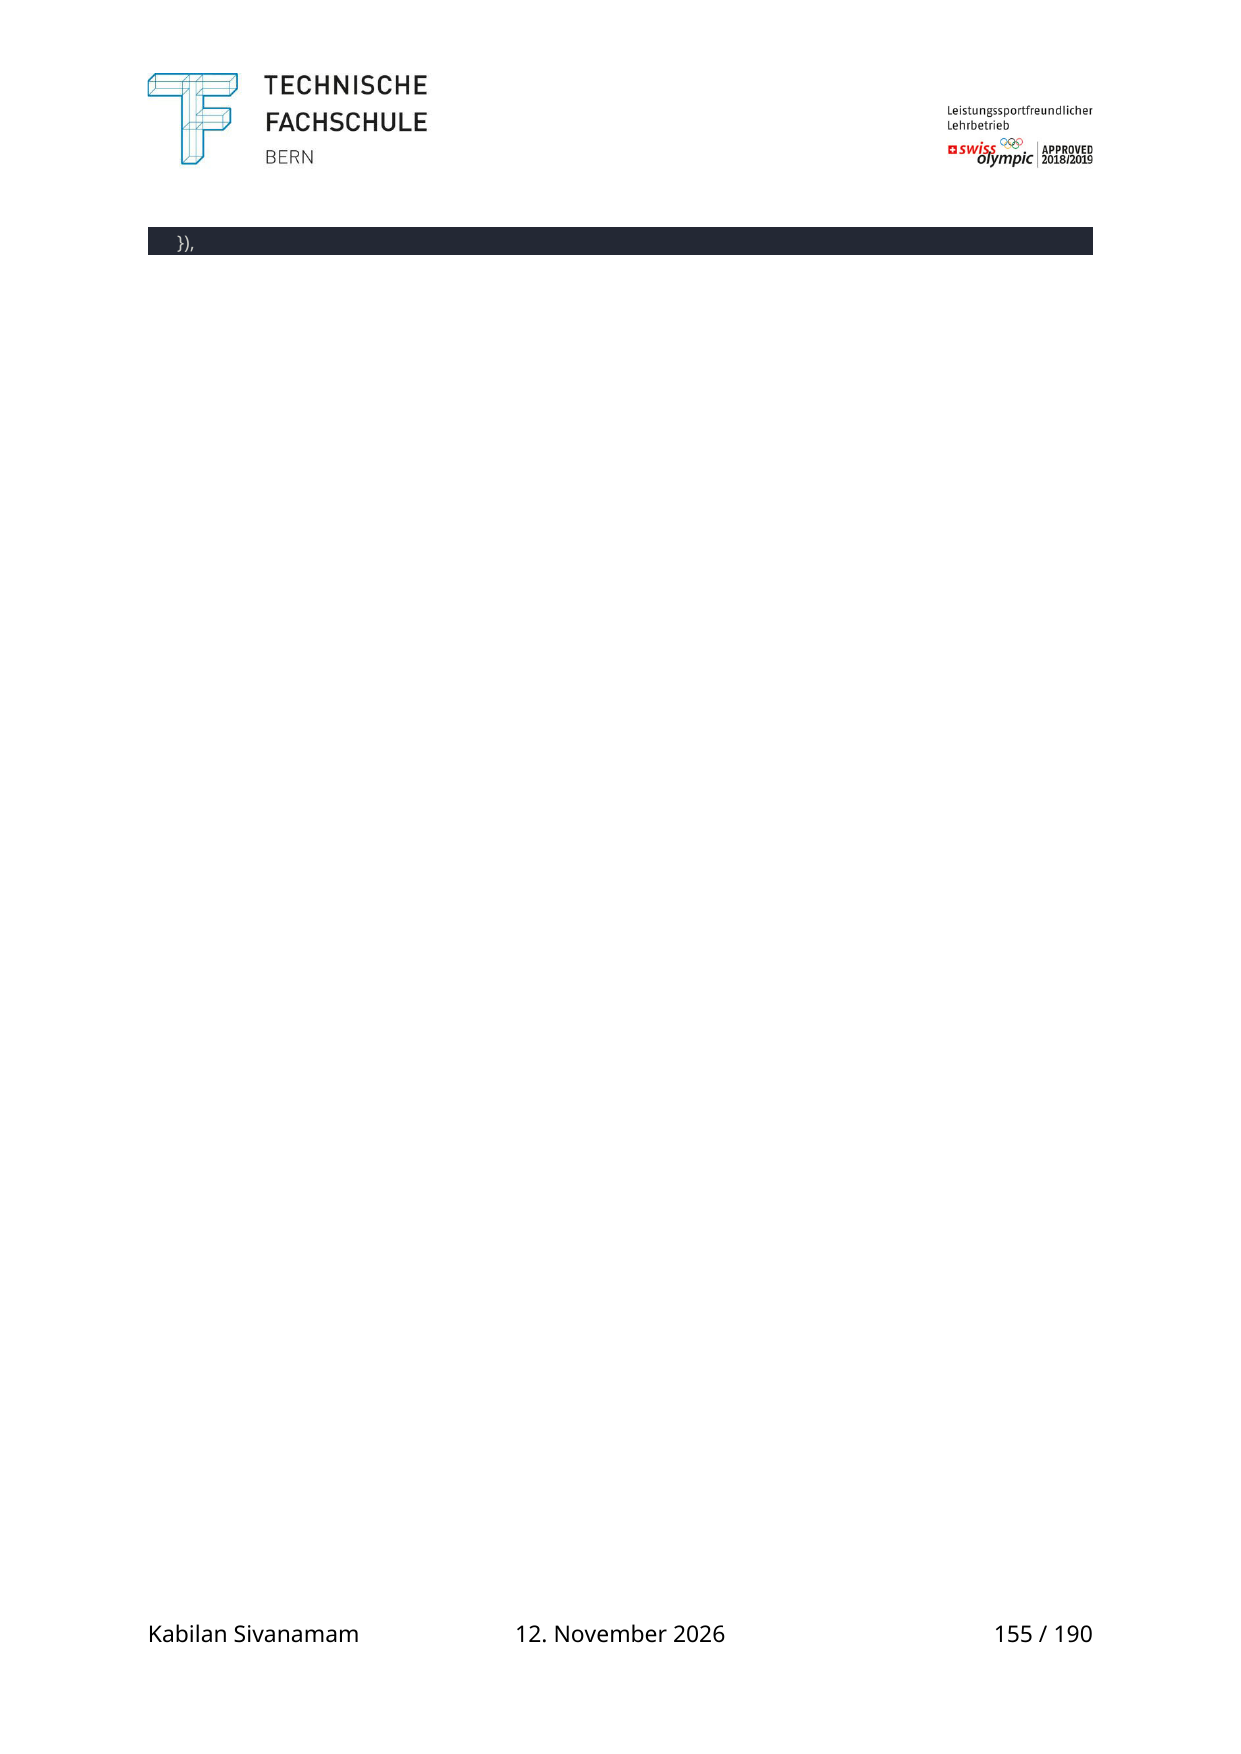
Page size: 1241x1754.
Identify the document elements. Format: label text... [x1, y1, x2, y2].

text }), [148, 227, 1093, 255]
picture [147, 73, 1093, 196]
